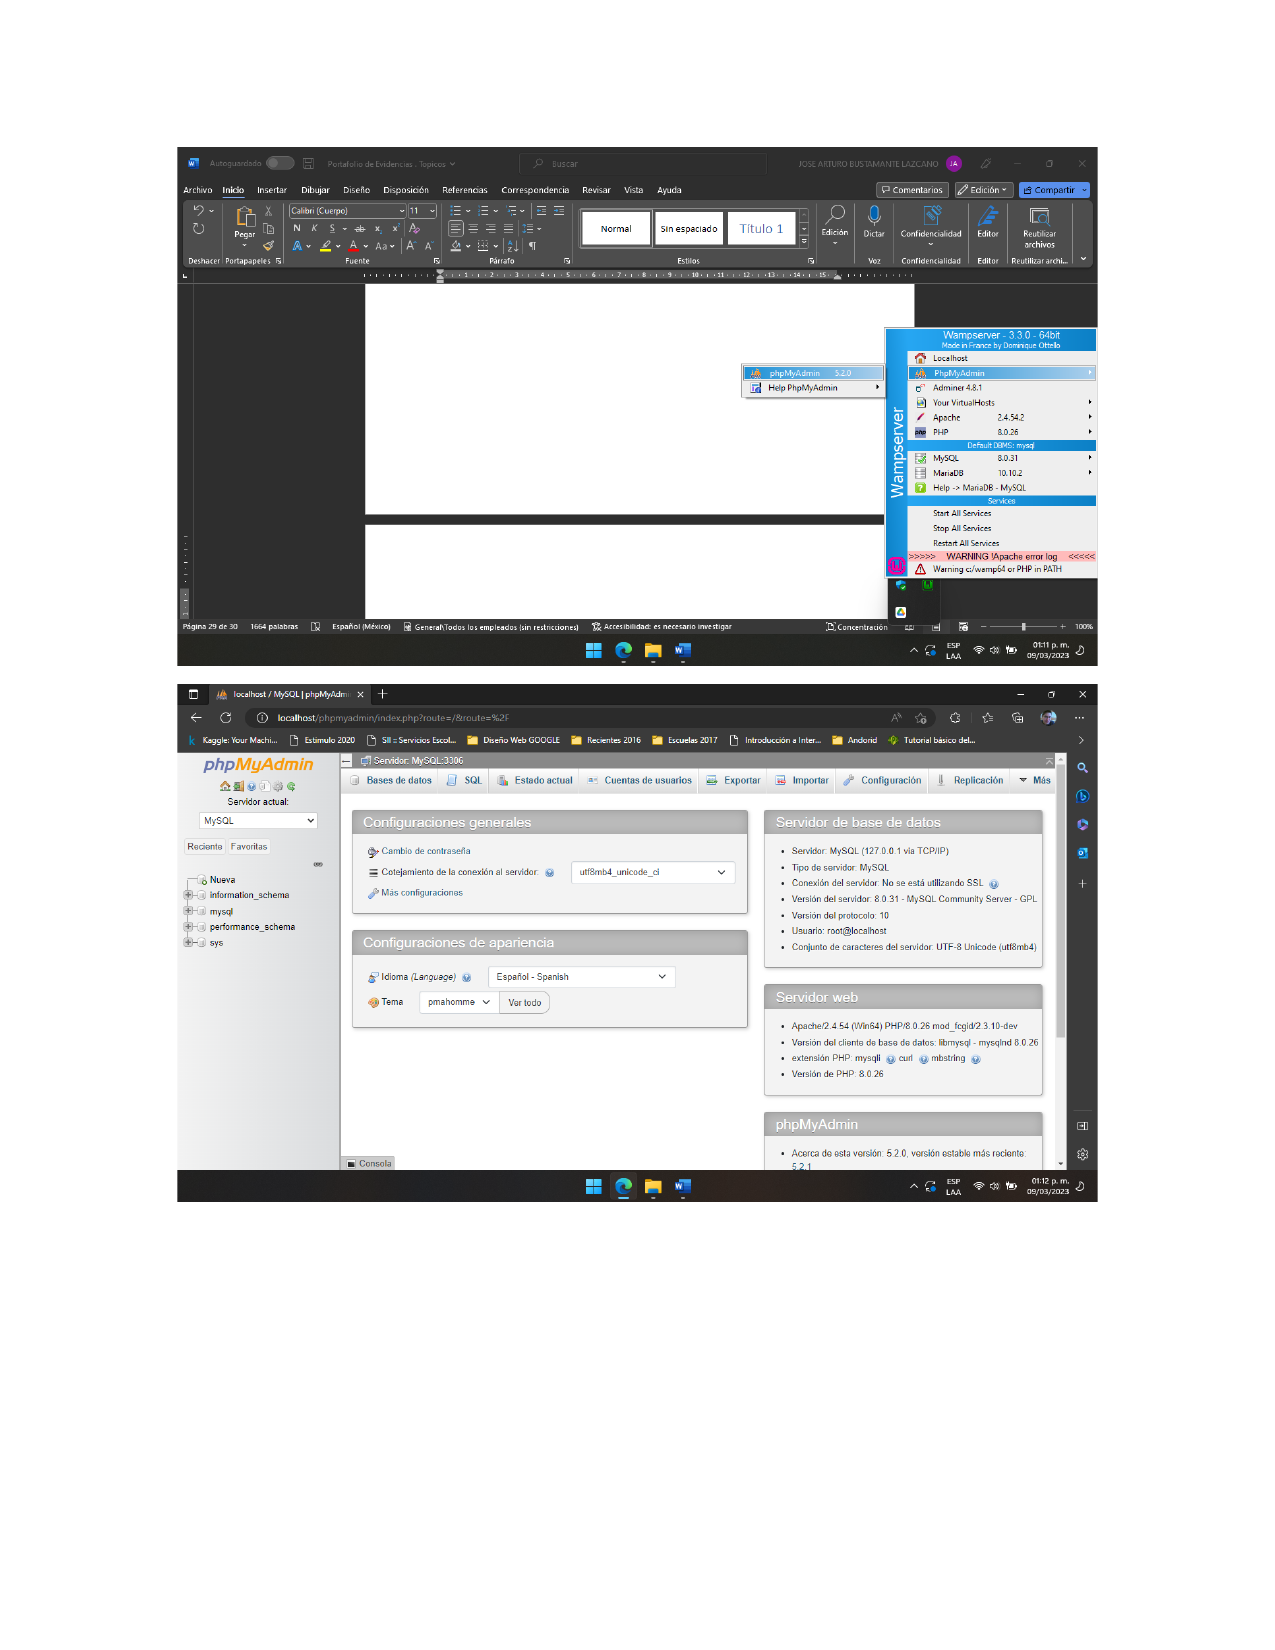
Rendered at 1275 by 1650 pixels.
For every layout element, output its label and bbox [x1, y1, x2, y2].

picture [177, 684, 1098, 1202]
picture [177, 147, 1098, 666]
